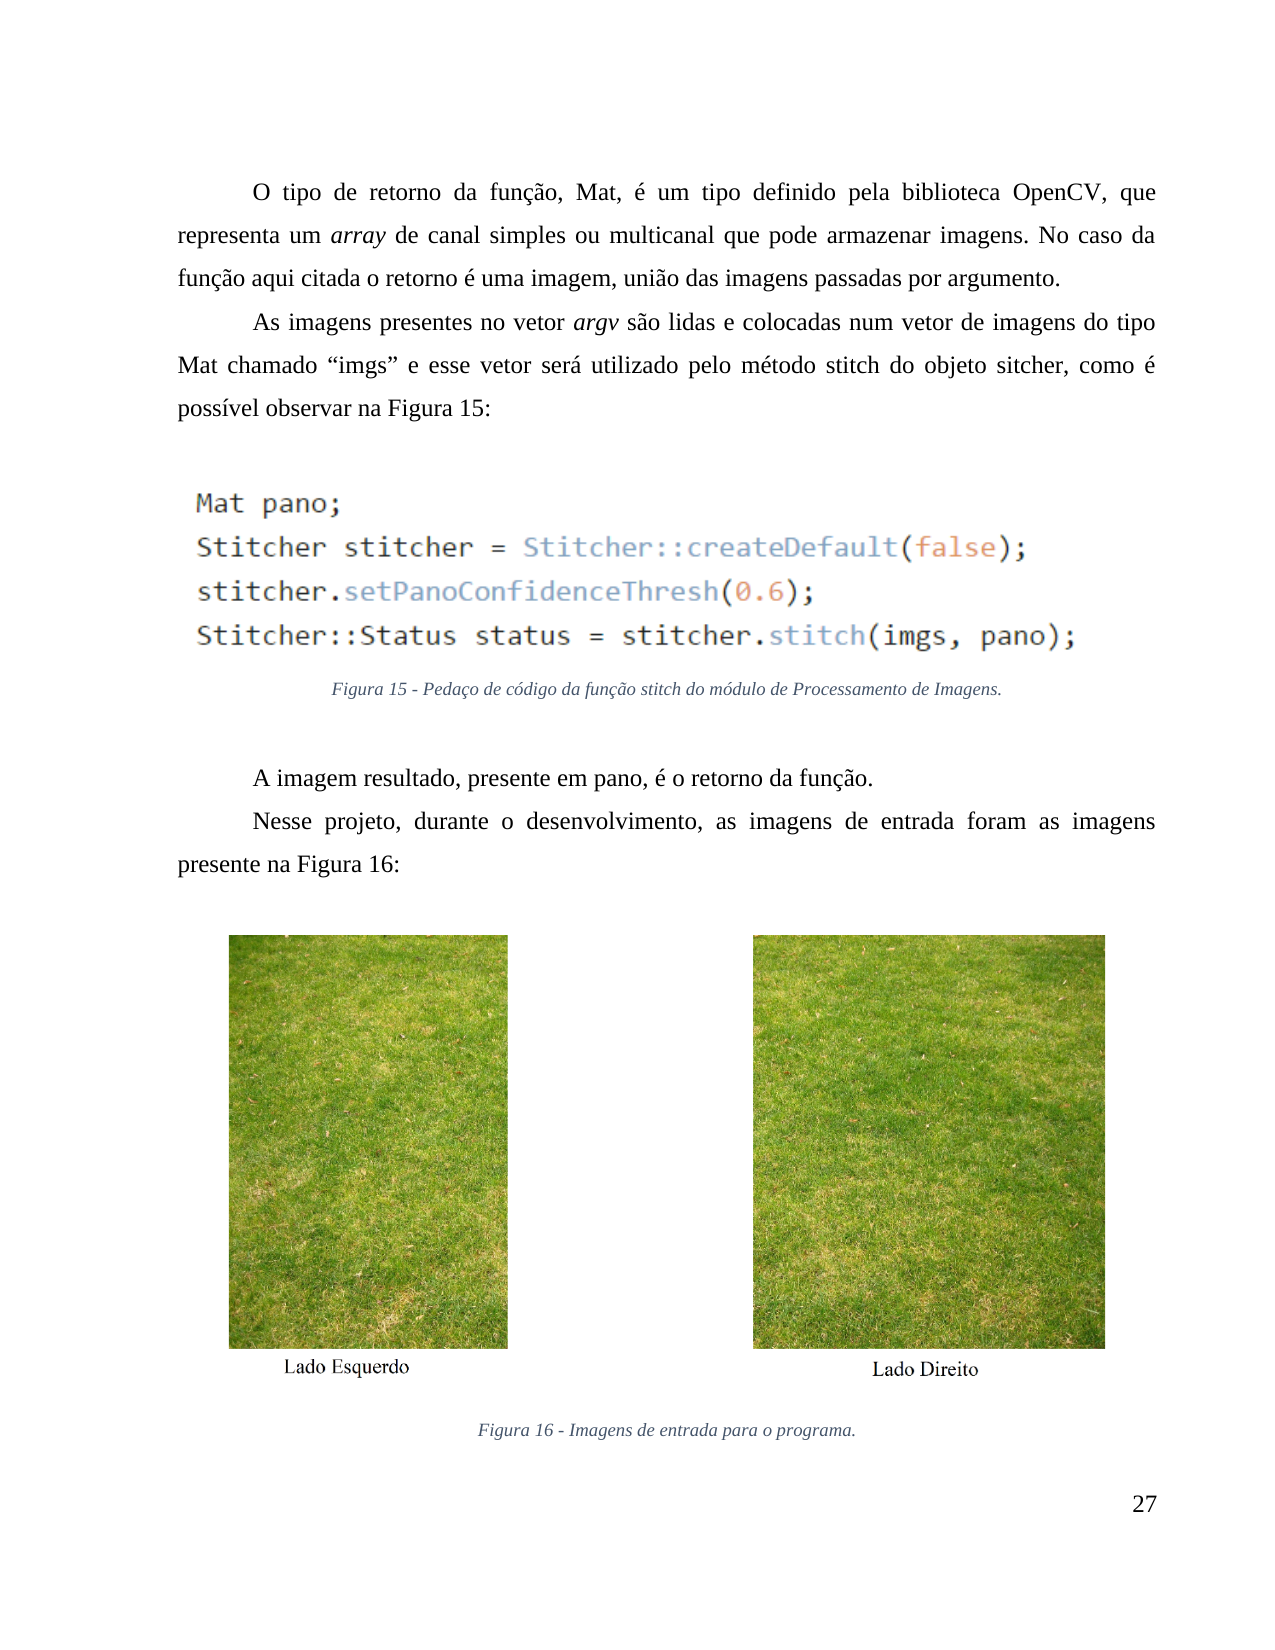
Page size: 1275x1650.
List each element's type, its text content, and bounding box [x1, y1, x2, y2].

picture [177, 479, 1093, 664]
text O tipo de retorno da função, Mat, é um tipo definido pela biblioteca OpenCV, que representa um array de canal simples ou multicanal que pode armazenar imagens. No caso da função aqui citada o retorno é uma imagem, união das imagens passadas por argumento. [177, 177, 1157, 292]
picture [228, 935, 1106, 1405]
text A imagem resultado, presente em pano, é o retorno da função. [177, 763, 1157, 792]
